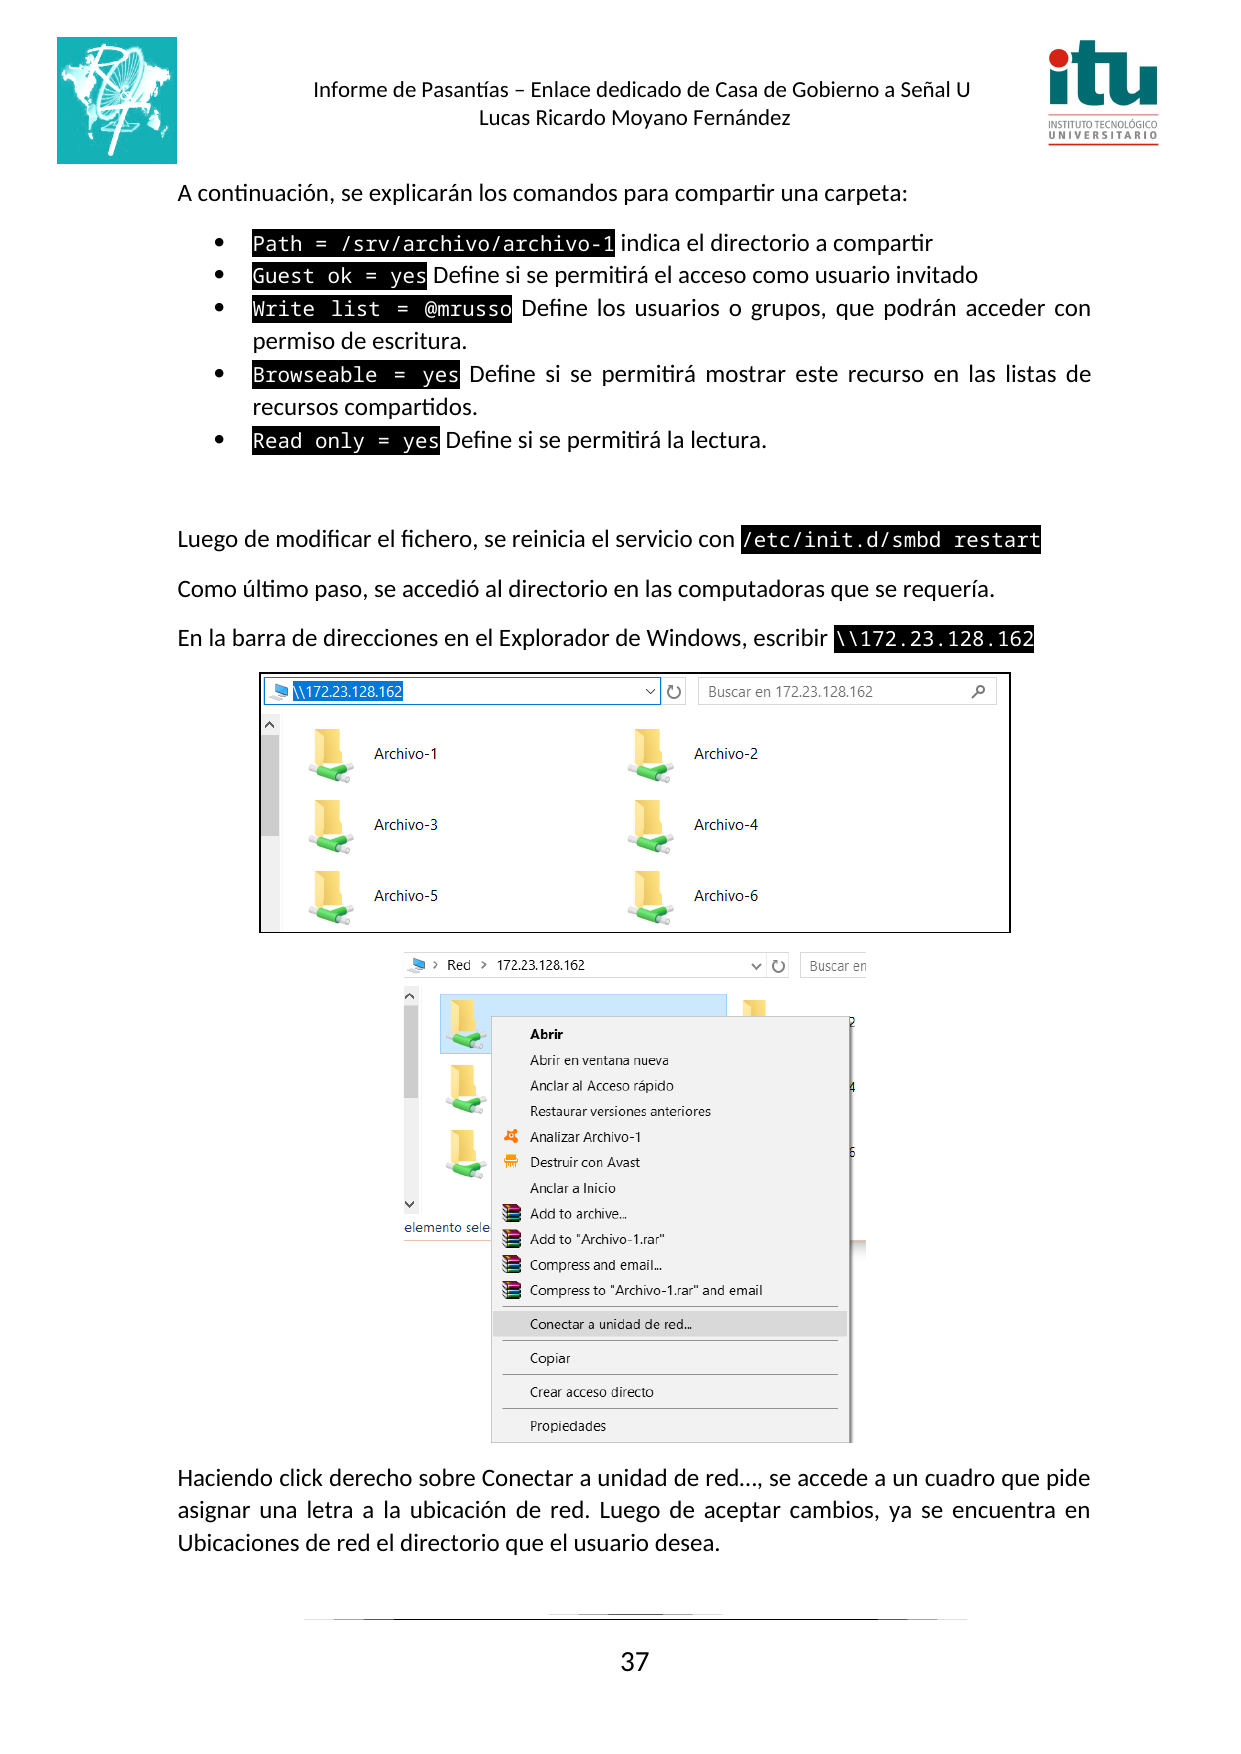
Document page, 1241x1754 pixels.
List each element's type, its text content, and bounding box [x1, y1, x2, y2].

text Como último paso, se accedió al directorio en las computadoras que se requería. [177, 573, 1092, 603]
list Browseable = yes Define si se permitirá mostrar este recurso en las listas de recursos compartidos. [215, 358, 1092, 422]
picture [57, 37, 177, 164]
list Write list = @mrusso Define los usuarios o grupos, que podrán acceder con permiso de escritura. [215, 293, 1092, 356]
picture [261, 674, 1009, 932]
list Read only = yes Define si se permitirá la lectura. [215, 424, 1092, 455]
list Path = /srv/archivo/archivo-1 indica el directorio a compartir [215, 227, 1092, 257]
text Haciendo click derecho sobre Conectar a unidad de red…, se accede a un cuadro que pide asignar una letra a la ubicación de red. Luego de aceptar cambios, ya se encuentra en Ubicaciones de red el directorio que el usuario desea. [177, 1462, 1092, 1558]
picture [403, 952, 866, 1443]
list Guest ok = yes Define si se permitirá el acceso como usuario invitado [215, 260, 1092, 290]
picture [1045, 37, 1161, 148]
text A continuación, se explicarán los comandos para compartir una carpeta: [177, 177, 1092, 208]
text En la barra de direcciones en el Explorador de Windows, escribir \\172.23.128.162 [177, 623, 1092, 653]
text Luego de modificar el fichero, se reinicia el servicio con /etc/init.d/smbd restart [177, 523, 1092, 554]
